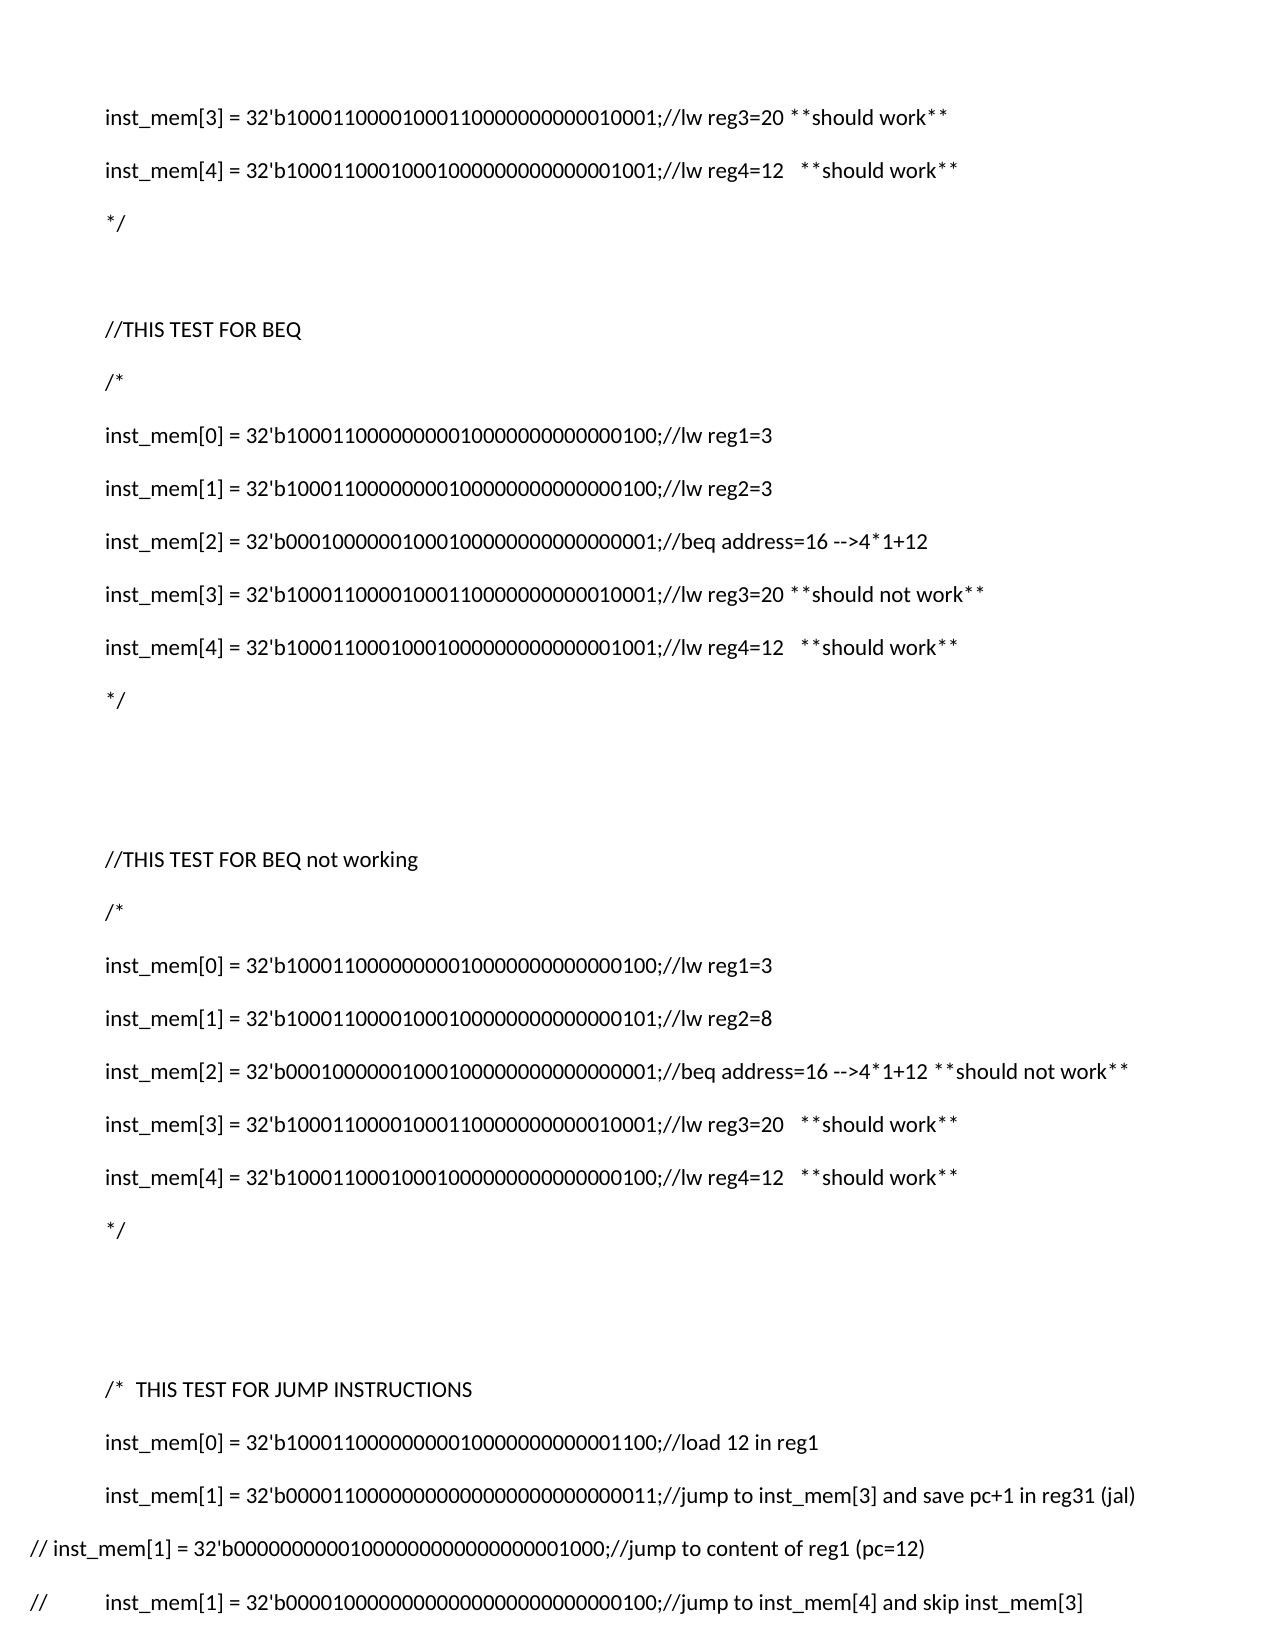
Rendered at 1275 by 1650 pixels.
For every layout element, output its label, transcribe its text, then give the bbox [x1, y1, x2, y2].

text // inst_mem[1] = 32'b00000000001000000000000000001000;//jump to content of reg1 (pc=12) [30, 1534, 1245, 1563]
text /* [30, 368, 1245, 396]
text inst_mem[0] = 32'b10001100000000010000000000000100;//lw reg1=3 [30, 951, 1245, 979]
text inst_mem[4] = 32'b10001100010001000000000000001001;//lw reg4=12 **should work** [30, 156, 1245, 184]
text inst_mem[3] = 32'b10001100001000110000000000010001;//lw reg3=20 **should work** [30, 103, 1245, 131]
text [30, 421, 1245, 449]
text // inst_mem[1] = 32'b00001000000000000000000000000100;//jump to inst_mem[4] and skip inst_mem[3] [30, 1588, 1245, 1616]
text inst_mem[4] = 32'b10001100010001000000000000001001;//lw reg4=12 **should work** [30, 633, 1245, 661]
text */ [30, 1216, 1245, 1244]
text //THIS TEST FOR BEQ not working [30, 845, 1245, 873]
text inst_mem[1] = 32'b10001100001000100000000000000101;//lw reg2=8 [30, 1004, 1245, 1032]
text inst_mem[2] = 32'b00010000001000100000000000000001;//beq address=16 -->4*1+12 **should not work** [30, 1057, 1245, 1085]
text /* [30, 898, 1245, 926]
text inst_mem[2] = 32'b00010000001000100000000000000001;//beq address=16 -->4*1+12 [30, 527, 1245, 555]
text inst_mem[4] = 32'b10001100010001000000000000000100;//lw reg4=12 **should work** [30, 1163, 1245, 1191]
text inst_mem[1] = 32'b10001100000000100000000000000100;//lw reg2=3 [30, 474, 1245, 502]
text inst_mem[1] = 32'b00001100000000000000000000000011;//jump to inst_mem[3] and save pc+1 in reg31 (jal) [30, 1482, 1245, 1509]
text inst_mem[3] = 32'b10001100001000110000000000010001;//lw reg3=20 **should work** [30, 1110, 1245, 1138]
text inst_mem[3] = 32'b10001100001000110000000000010001;//lw reg3=20 **should not work** [30, 580, 1245, 608]
text inst_mem[0] = 32'b10001100000000010000000000001100;//load 12 in reg1 [30, 1428, 1245, 1457]
text //THIS TEST FOR BEQ [30, 315, 1245, 343]
text */ [30, 686, 1245, 714]
text /* THIS TEST FOR JUMP INSTRUCTIONS [30, 1376, 1245, 1403]
text */ [30, 209, 1245, 237]
